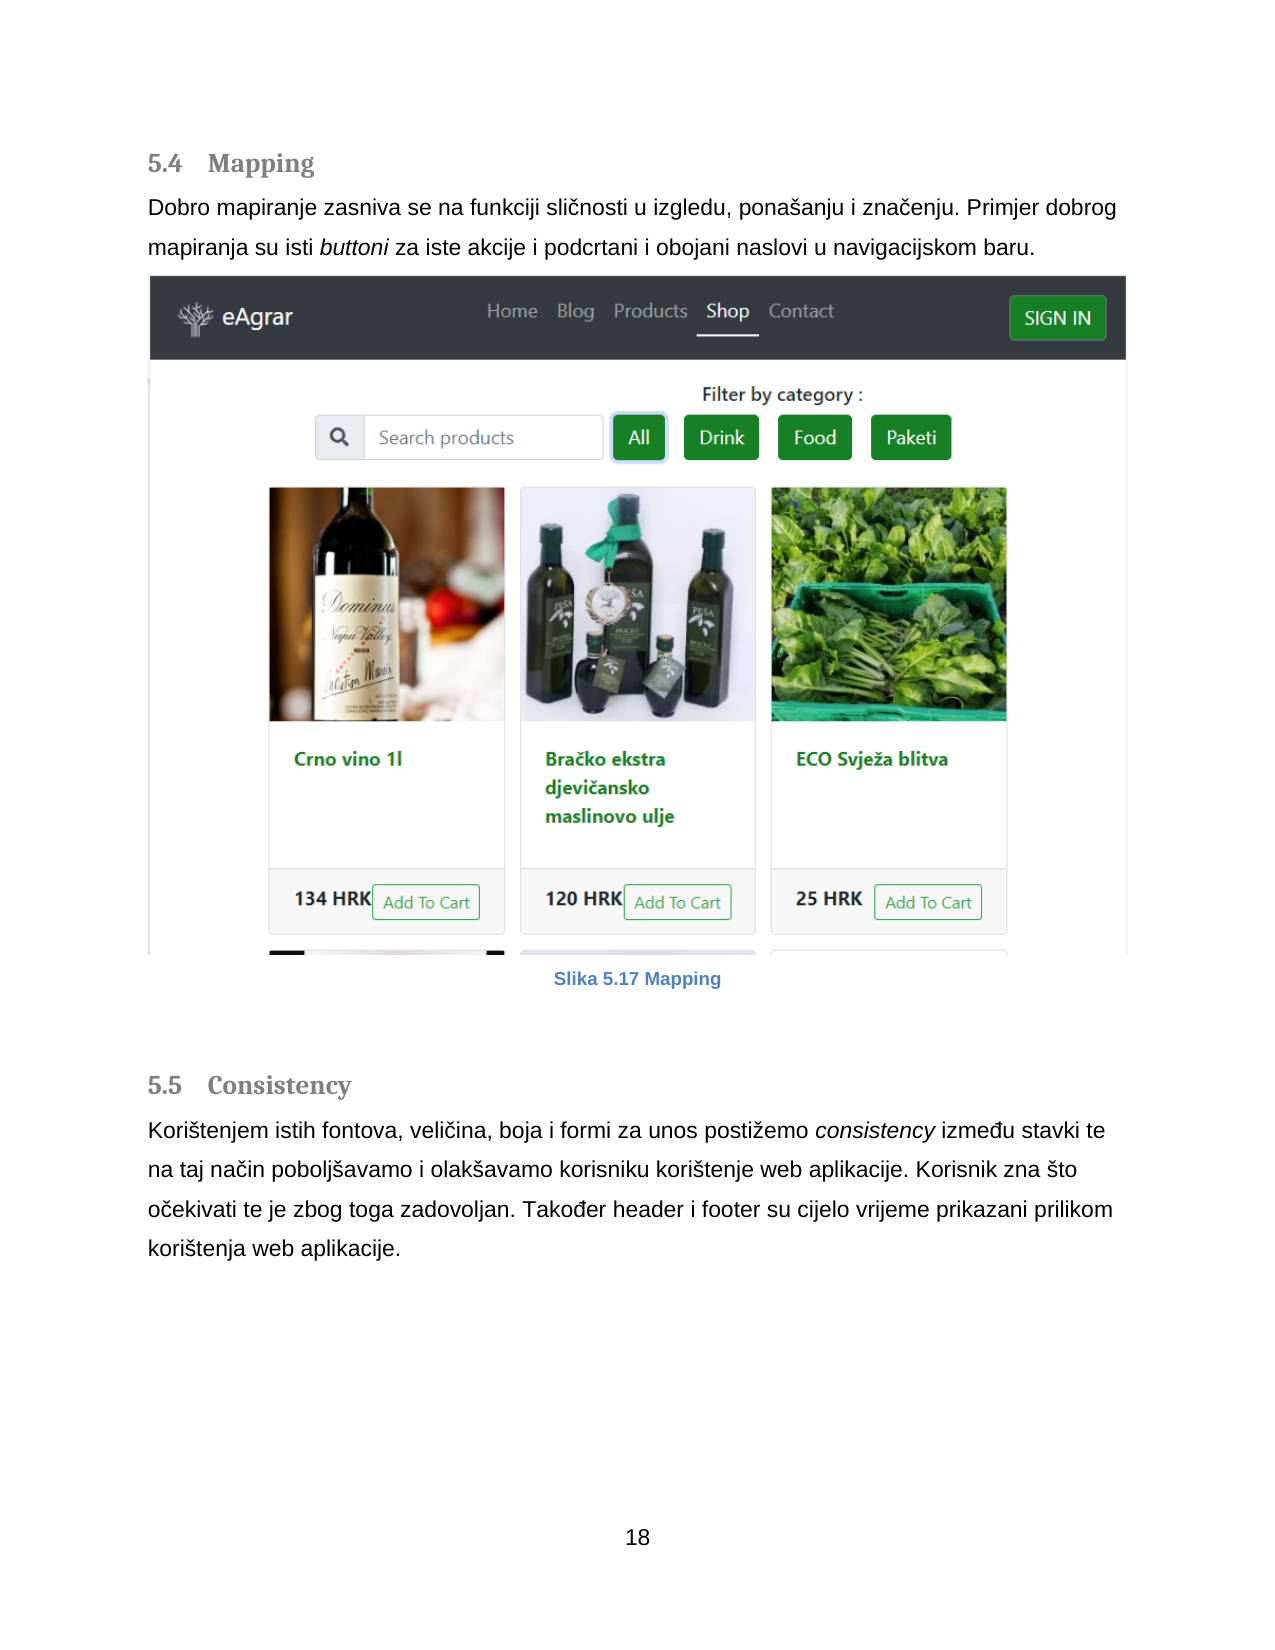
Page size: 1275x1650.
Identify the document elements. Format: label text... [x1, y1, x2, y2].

text Dobro mapiranje zasniva se na funkciji sličnosti u izgledu, ponašanju i značenju. Primjer dobrog mapiranja su isti buttoni za iste akcije i podcrtani i obojani naslovi u navigacijskom baru. [148, 194, 1127, 260]
picture [147, 273, 1128, 955]
subtitle Mapping [148, 148, 1127, 179]
text Korištenjem istih fontova, veličina, boja i formi za unos postižemo consistency između stavki te na taj način poboljšavamo i olakšavamo korisniku korištenje web aplikacije. Korisnik zna što očekivati te je zbog toga zadovoljan. Također header i footer su cijelo vrijeme prikazani prilikom korištenja web aplikacije. [148, 1117, 1127, 1262]
subtitle Consistency [148, 1070, 1127, 1101]
